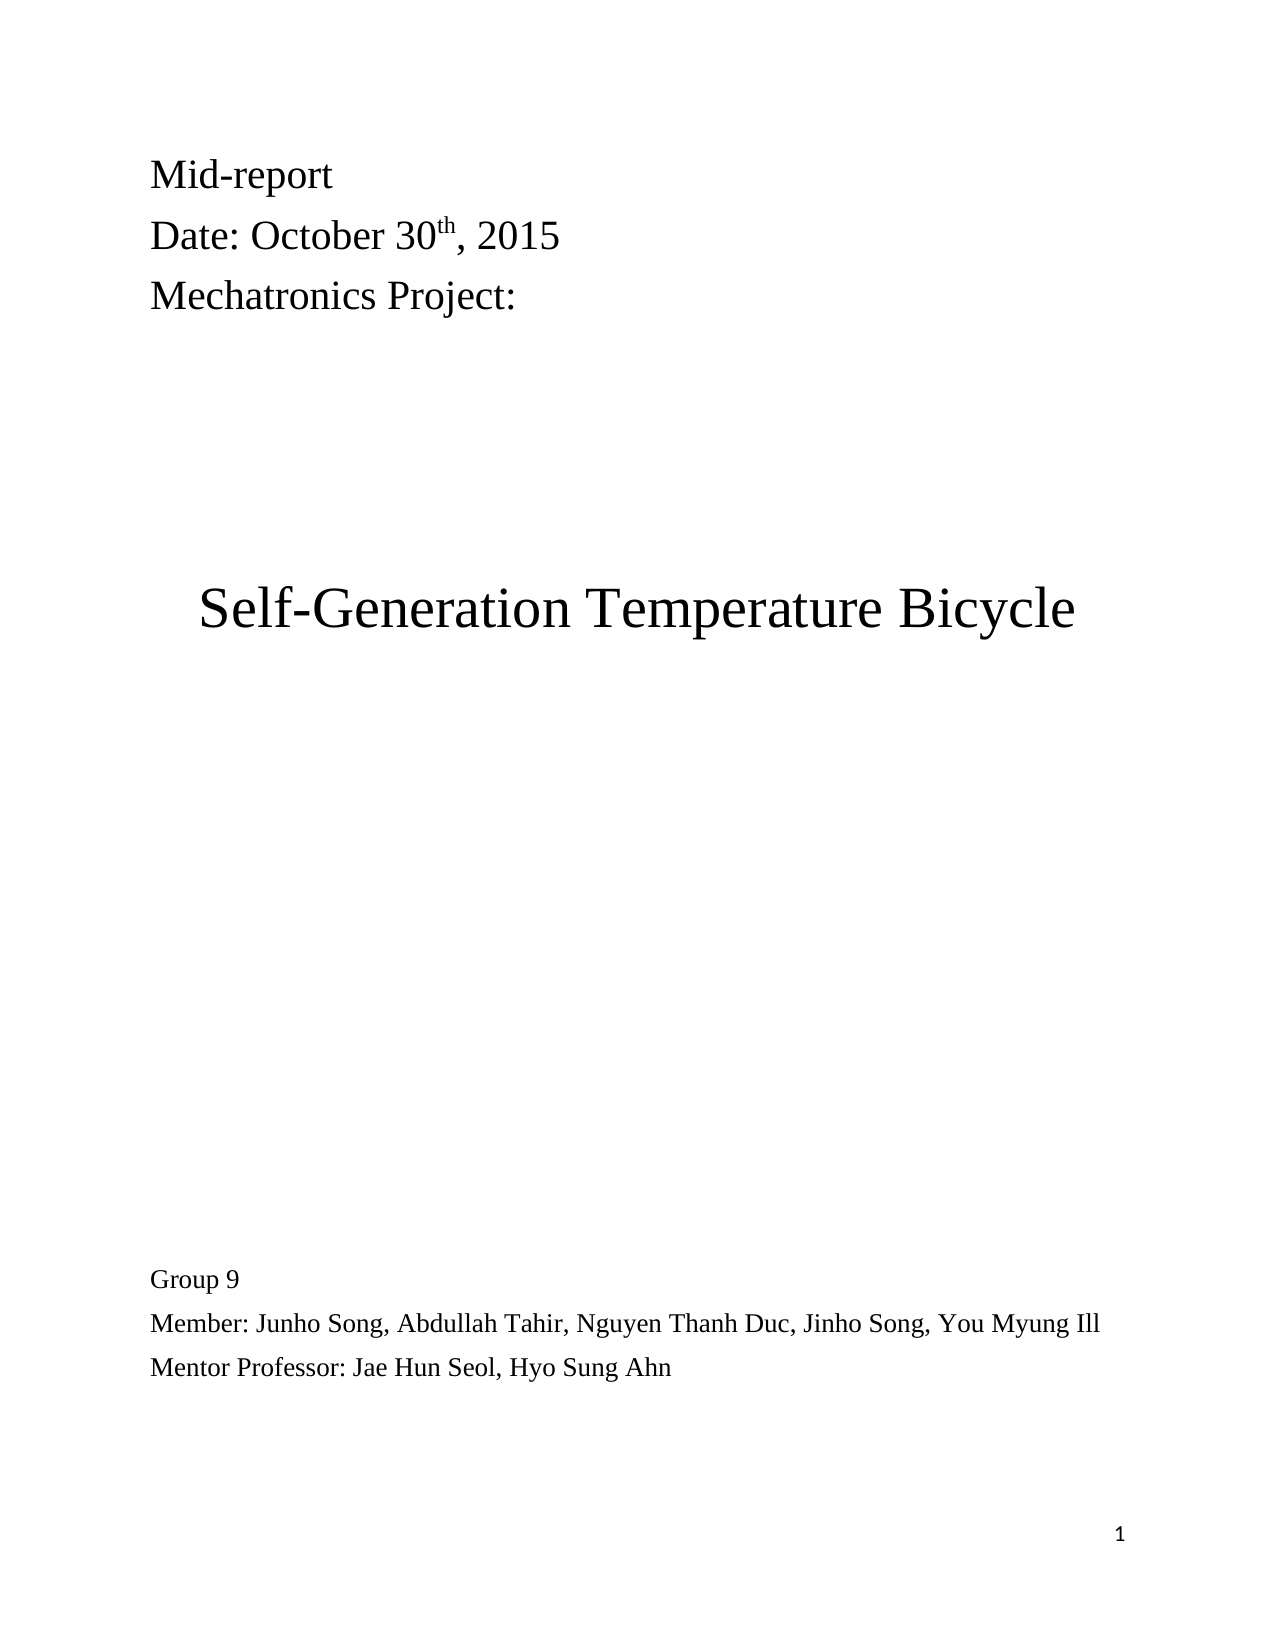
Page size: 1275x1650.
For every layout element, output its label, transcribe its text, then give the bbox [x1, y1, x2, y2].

text Self-Generation Temperature Bicycle [150, 573, 1125, 640]
text Member: Junho Song, Abdullah Tahir, Nguyen Thanh Duc, Jinho Song, You Myung Ill [150, 1307, 1125, 1338]
text Date: October 30th, 2015 [150, 210, 1125, 258]
text Mentor Professor: Jae Hun Seol, Hyo Sung Ahn [150, 1351, 1125, 1382]
text Mid-report [150, 150, 1125, 198]
text Group 9 [150, 1263, 1125, 1295]
text Mechatronics Project: [150, 271, 1125, 319]
